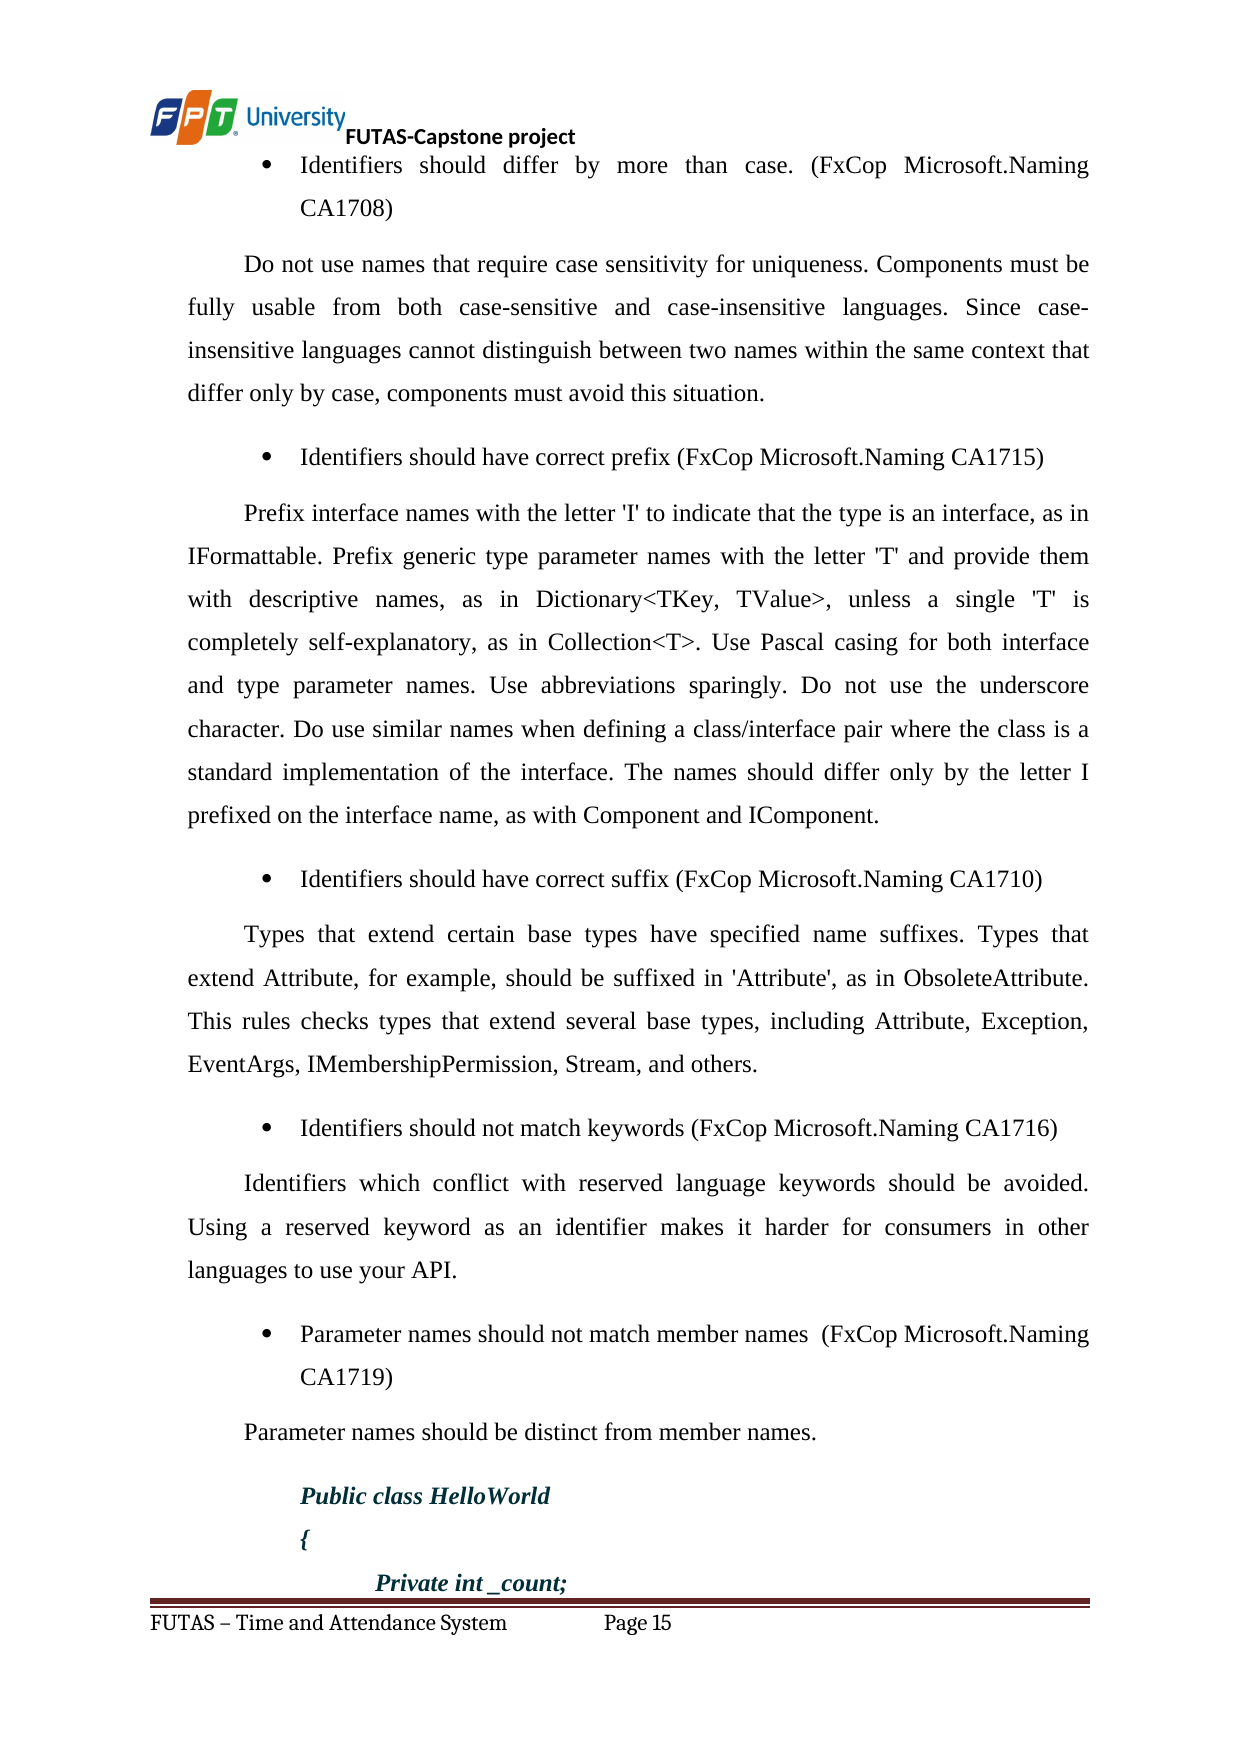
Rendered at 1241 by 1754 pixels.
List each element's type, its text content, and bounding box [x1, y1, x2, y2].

text Public class HelloWorld [300, 1481, 1090, 1510]
list Identifiers should not match keywords (FxCop Microsoft.Naming CA1716) [262, 1113, 1090, 1142]
text Identifiers which conflict with reserved language keywords should be avoided. Using a reserved keyword as an identifier makes it harder for consumers in other languages to use your API. [187, 1168, 1090, 1283]
text Private int _count; [300, 1568, 1090, 1596]
list Parameter names should not match member names (FxCop Microsoft.Naming CA1719) [262, 1319, 1090, 1391]
text Prefix interface names with the letter 'I' to indicate that the type is an interface, as in IFormattable. Prefix generic type parameter names with the letter 'T' and provide them with descriptive names, as in Dictionary<TKey, TValue>, unless a single 'T' is completely self-explanatory, as in Collection<T>. Use Pascal casing for both interface and type parameter names. Use abbreviations sparingly. Do not use the underscore character. Do use similar names when defining a class/interface pair where the class is a standard implementation of the interface. The names should differ only by the letter I prefixed on the interface name, as with Component and IComponent. [187, 498, 1090, 829]
text Do not use names that require case sensitivity for uniqueness. Components must be fully usable from both case-sensitive and case-insensitive languages. Since case-insensitive languages cannot distinguish between two names within the same context that differ only by case, components must avoid this situation. [187, 249, 1090, 407]
list Identifiers should have correct prefix (FxCop Microsoft.Naming CA1715) [262, 442, 1090, 471]
picture [150, 90, 346, 145]
text Parameter names should be distinct from member names. [187, 1417, 1090, 1446]
list Identifiers should differ by more than case. (FxCop Microsoft.Naming CA1708) [262, 150, 1090, 222]
text Types that extend certain base types have specified name suffixes. Types that extend Attribute, for example, should be suffixed in 'Attribute', as in ObsoleteAttribute. This rules checks types that extend several base types, including Attribute, Exception, EventArgs, IMembershipPermission, Stream, and others. [187, 919, 1090, 1078]
list Identifiers should have correct suffix (FxCop Microsoft.Naming CA1710) [262, 864, 1090, 893]
text { [300, 1524, 1090, 1553]
